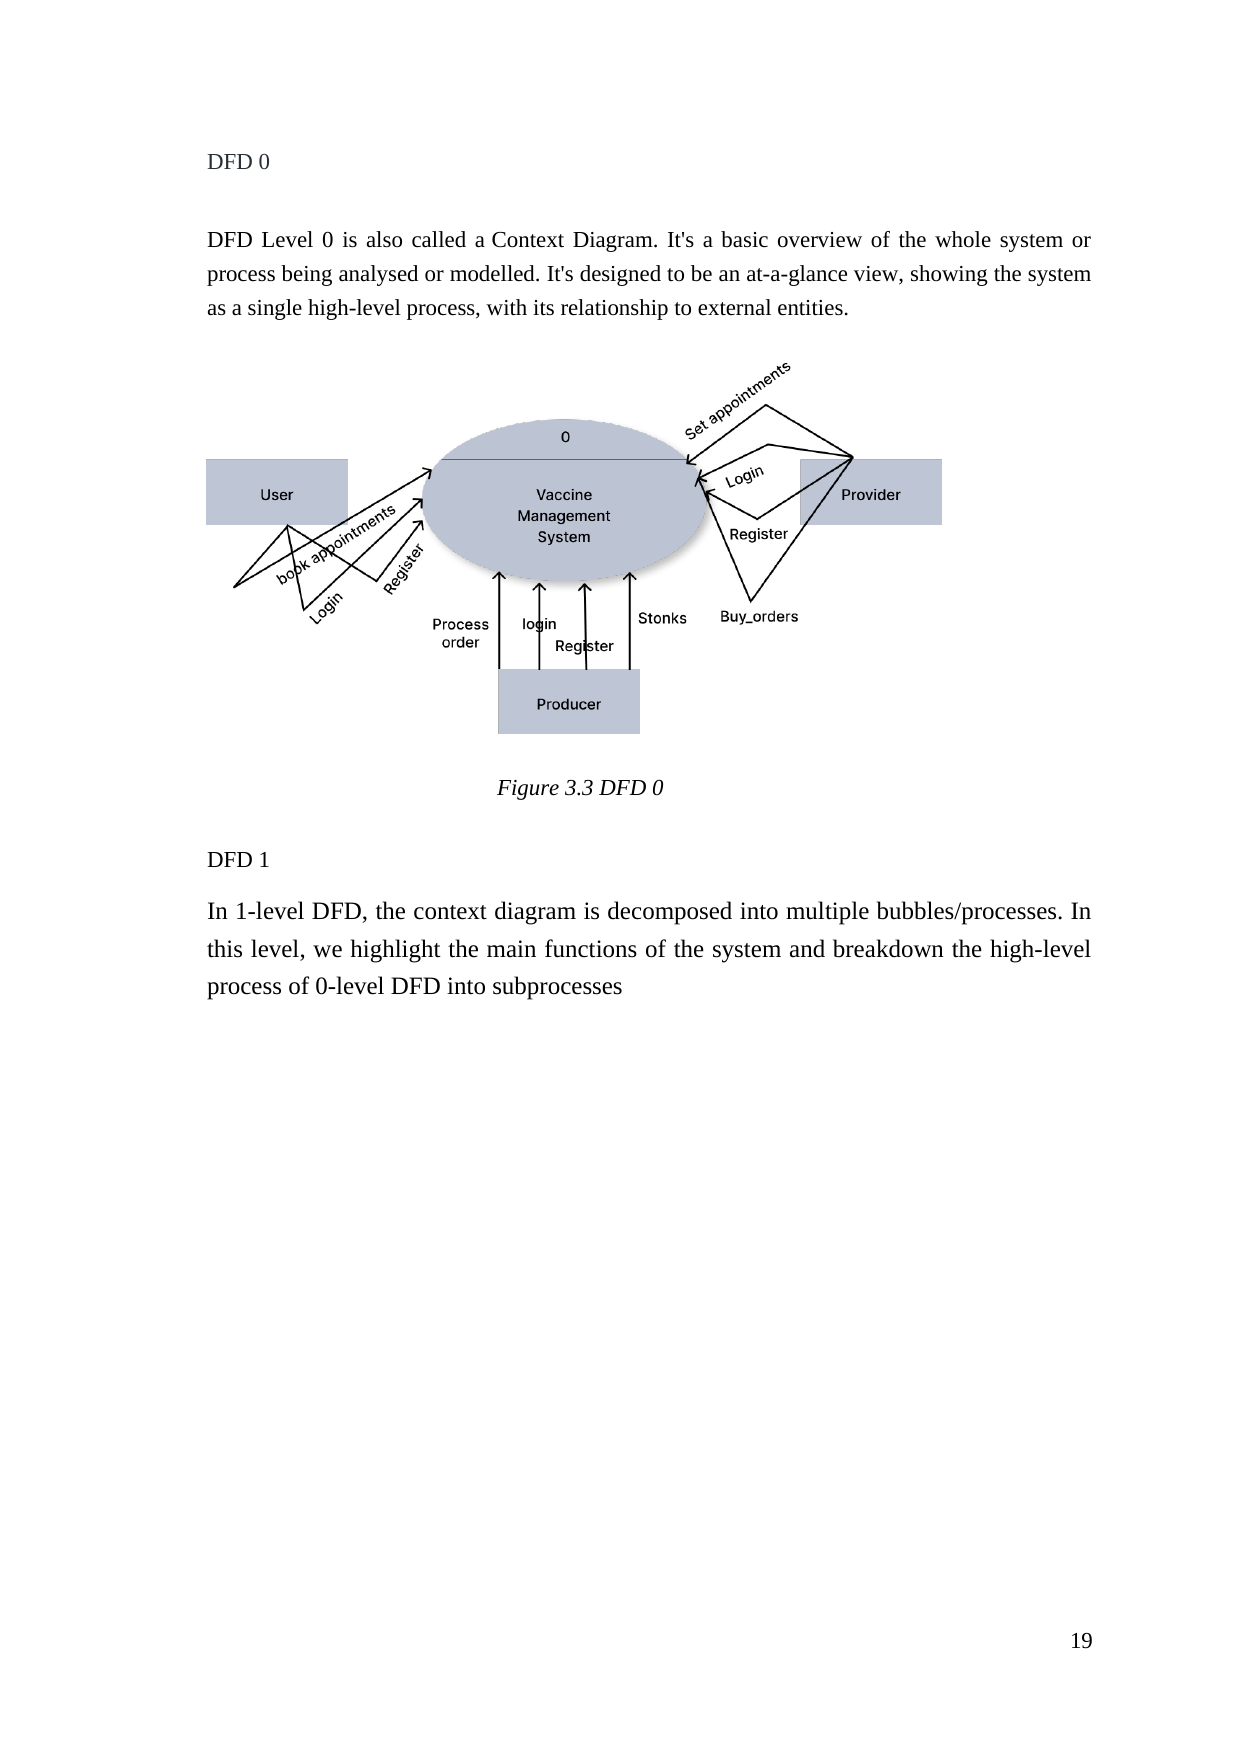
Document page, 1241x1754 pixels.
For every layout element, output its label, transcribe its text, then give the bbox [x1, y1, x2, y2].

text DFD 0 [207, 148, 1092, 174]
text In 1-level DFD, the context diagram is decomposed into multiple bubbles/processes. In this level, we highlight the main functions of the system and breakdown the high-level process of 0-level DFD into subprocesses [207, 896, 1092, 1000]
text DFD Level 0 is also called a Context Diagram. It's a basic overview of the whole system or process being analysed or modelled. It's designed to be an at-a-glance view, showing the system as a single high-level process, with its relationship to external entities. [207, 226, 1092, 320]
text DFD 1 [207, 846, 1092, 872]
